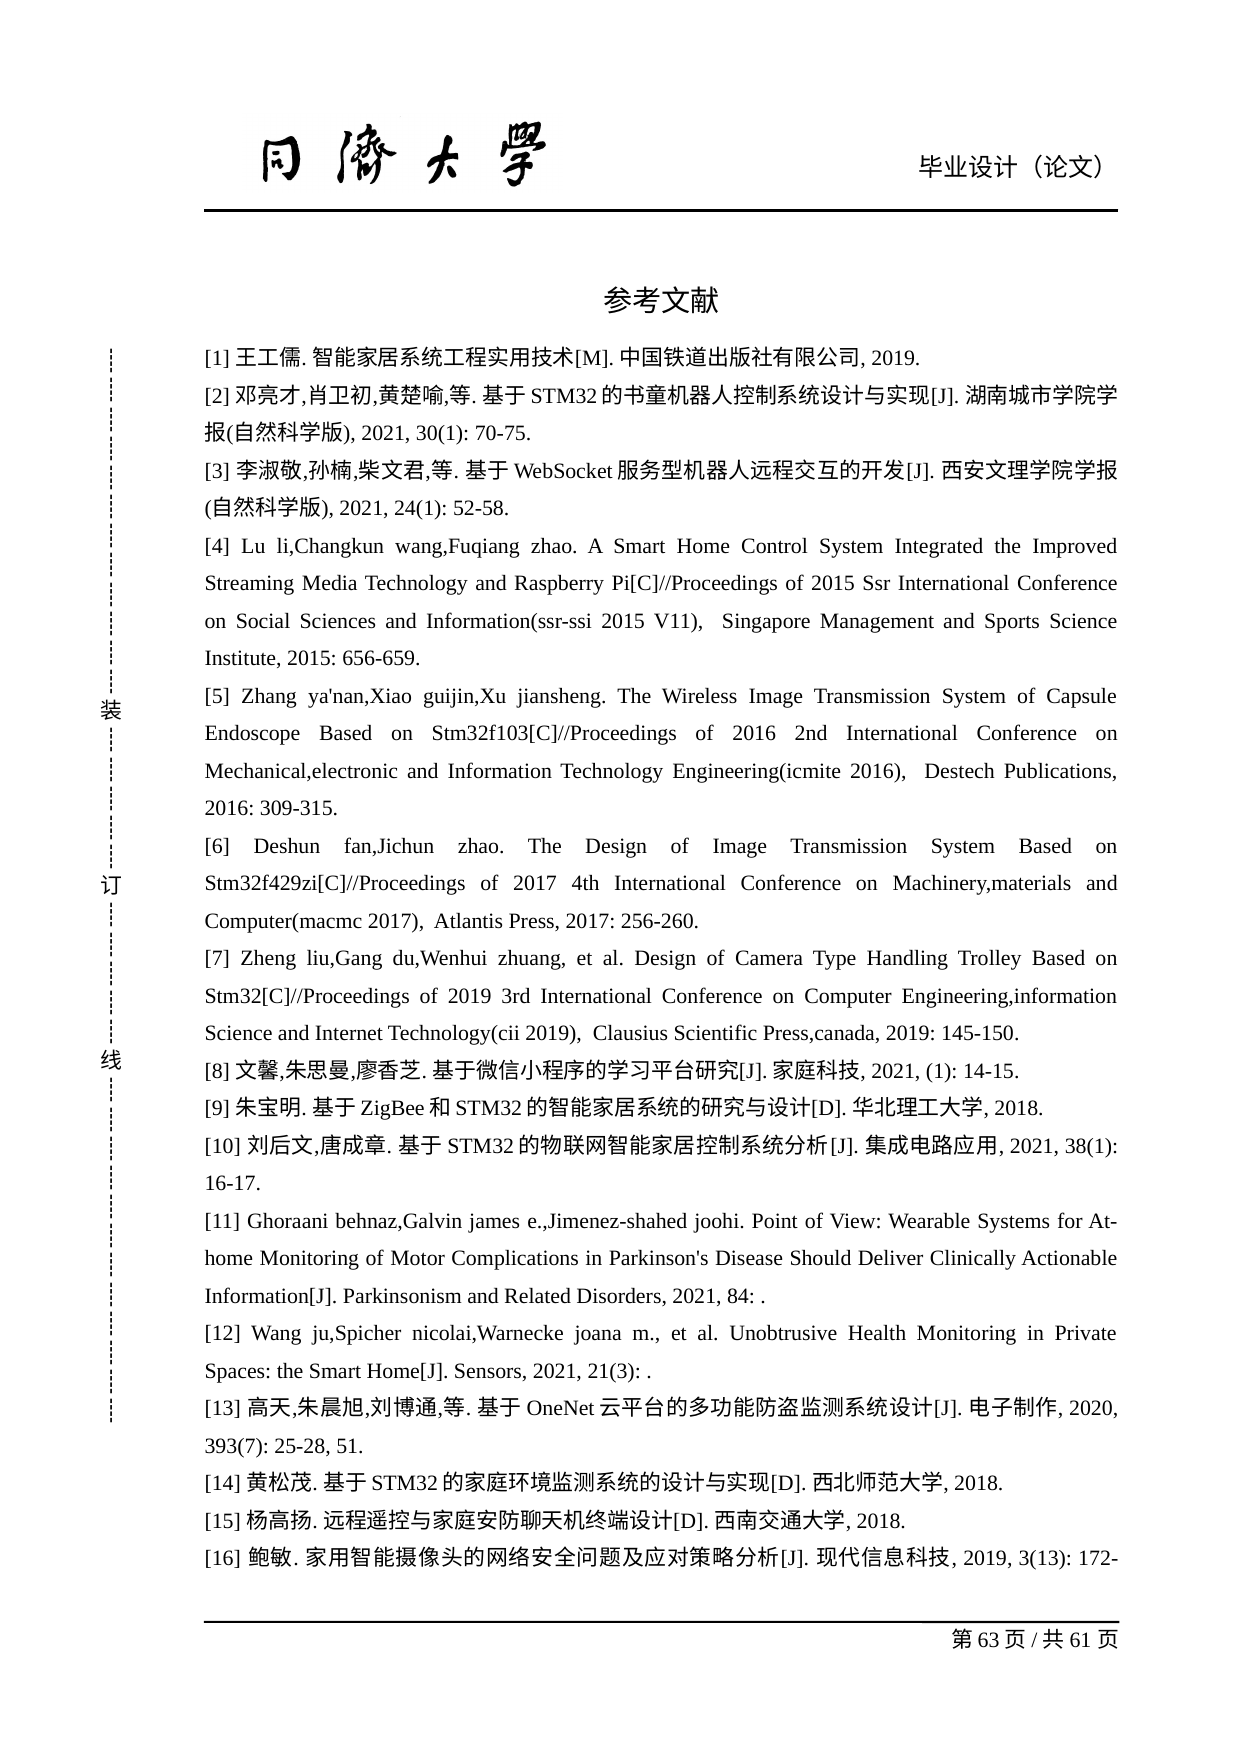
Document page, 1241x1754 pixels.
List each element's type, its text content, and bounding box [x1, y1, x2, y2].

text [8] 文馨,朱思曼,廖香芝. 基于微信小程序的学习平台研究[J]. 家庭科技, 2021, (1): 14-15. [204, 1048, 1118, 1086]
text [1] 王工儒. 智能家居系统工程实用技术[M]. 中国铁道出版社有限公司, 2019. [204, 336, 1118, 373]
text [5] Zhang ya'nan,Xiao guijin,Xu jiansheng. The Wireless Image Transmission System of Capsule Endoscope Based on Stm32f103[C]//Proceedings of 2016 2nd International Conference on Mechanical,electronic and Information Technology Engineering(icmite 2016), Destech Publications, 2016: 309-315. [204, 673, 1118, 823]
text [9] 朱宝明. 基于ZigBee和STM32的智能家居系统的研究与设计[D]. 华北理工大学, 2018. [204, 1086, 1118, 1123]
text [4] Lu li,Changkun wang,Fuqiang zhao. A Smart Home Control System Integrated the Improved Streaming Media Technology and Raspberry Pi[C]//Proceedings of 2015 Ssr International Conference on Social Sciences and Information(ssr-ssi 2015 V11), Singapore Management and Sports Science Institute, 2015: 656-659. [204, 523, 1118, 673]
text 参考文献 [204, 281, 1118, 319]
text [15] 杨高扬. 远程遥控与家庭安防聊天机终端设计[D]. 西南交通大学, 2018. [204, 1498, 1118, 1536]
text [13] 高天,朱晨旭,刘博通,等. 基于OneNet云平台的多功能防盗监测系统设计[J]. 电子制作, 2020, 393(7): 25-28, 51. [204, 1386, 1118, 1461]
text [10] 刘后文,唐成章. 基于STM32的物联网智能家居控制系统分析[J]. 集成电路应用, 2021, 38(1): 16-17. [204, 1123, 1118, 1198]
text [6] Deshun fan,Jichun zhao. The Design of Image Transmission System Based on Stm32f429zi[C]//Proceedings of 2017 4th International Conference on Machinery,materials and Computer(macmc 2017), Atlantis Press, 2017: 256-260. [204, 823, 1118, 936]
picture [241, 113, 564, 193]
text [12] Wang ju,Spicher nicolai,Warnecke joana m., et al. Unobtrusive Health Monitoring in Private Spaces: the Smart Home[J]. Sensors, 2021, 21(3): . [204, 1311, 1118, 1386]
text [16] 鲍敏. 家用智能摄像头的网络安全问题及应对策略分析[J]. 现代信息科技, 2019, 3(13): 172-174. [204, 1536, 1118, 1573]
text [11] Ghoraani behnaz,Galvin james e.,Jimenez-shahed joohi. Point of View: Wearable Systems for At-home Monitoring of Motor Complications in Parkinson's Disease Should Deliver Clinically Actionable Information[J]. Parkinsonism and Related Disorders, 2021, 84: . [204, 1198, 1118, 1311]
text [3] 李淑敬,孙楠,柴文君,等. 基于WebSocket服务型机器人远程交互的开发[J]. 西安文理学院学报(自然科学版), 2021, 24(1): 52-58. [204, 448, 1118, 523]
text [7] Zheng liu,Gang du,Wenhui zhuang, et al. Design of Camera Type Handling Trolley Based on Stm32[C]//Proceedings of 2019 3rd International Conference on Computer Engineering,information Science and Internet Technology(cii 2019), Clausius Scientific Press,canada, 2019: 145-150. [204, 936, 1118, 1048]
text [2] 邓亮才,肖卫初,黄楚喻,等. 基于STM32的书童机器人控制系统设计与实现[J]. 湖南城市学院学报(自然科学版), 2021, 30(1): 70-75. [204, 373, 1118, 448]
text [14] 黄松茂. 基于STM32的家庭环境监测系统的设计与实现[D]. 西北师范大学, 2018. [204, 1461, 1118, 1498]
